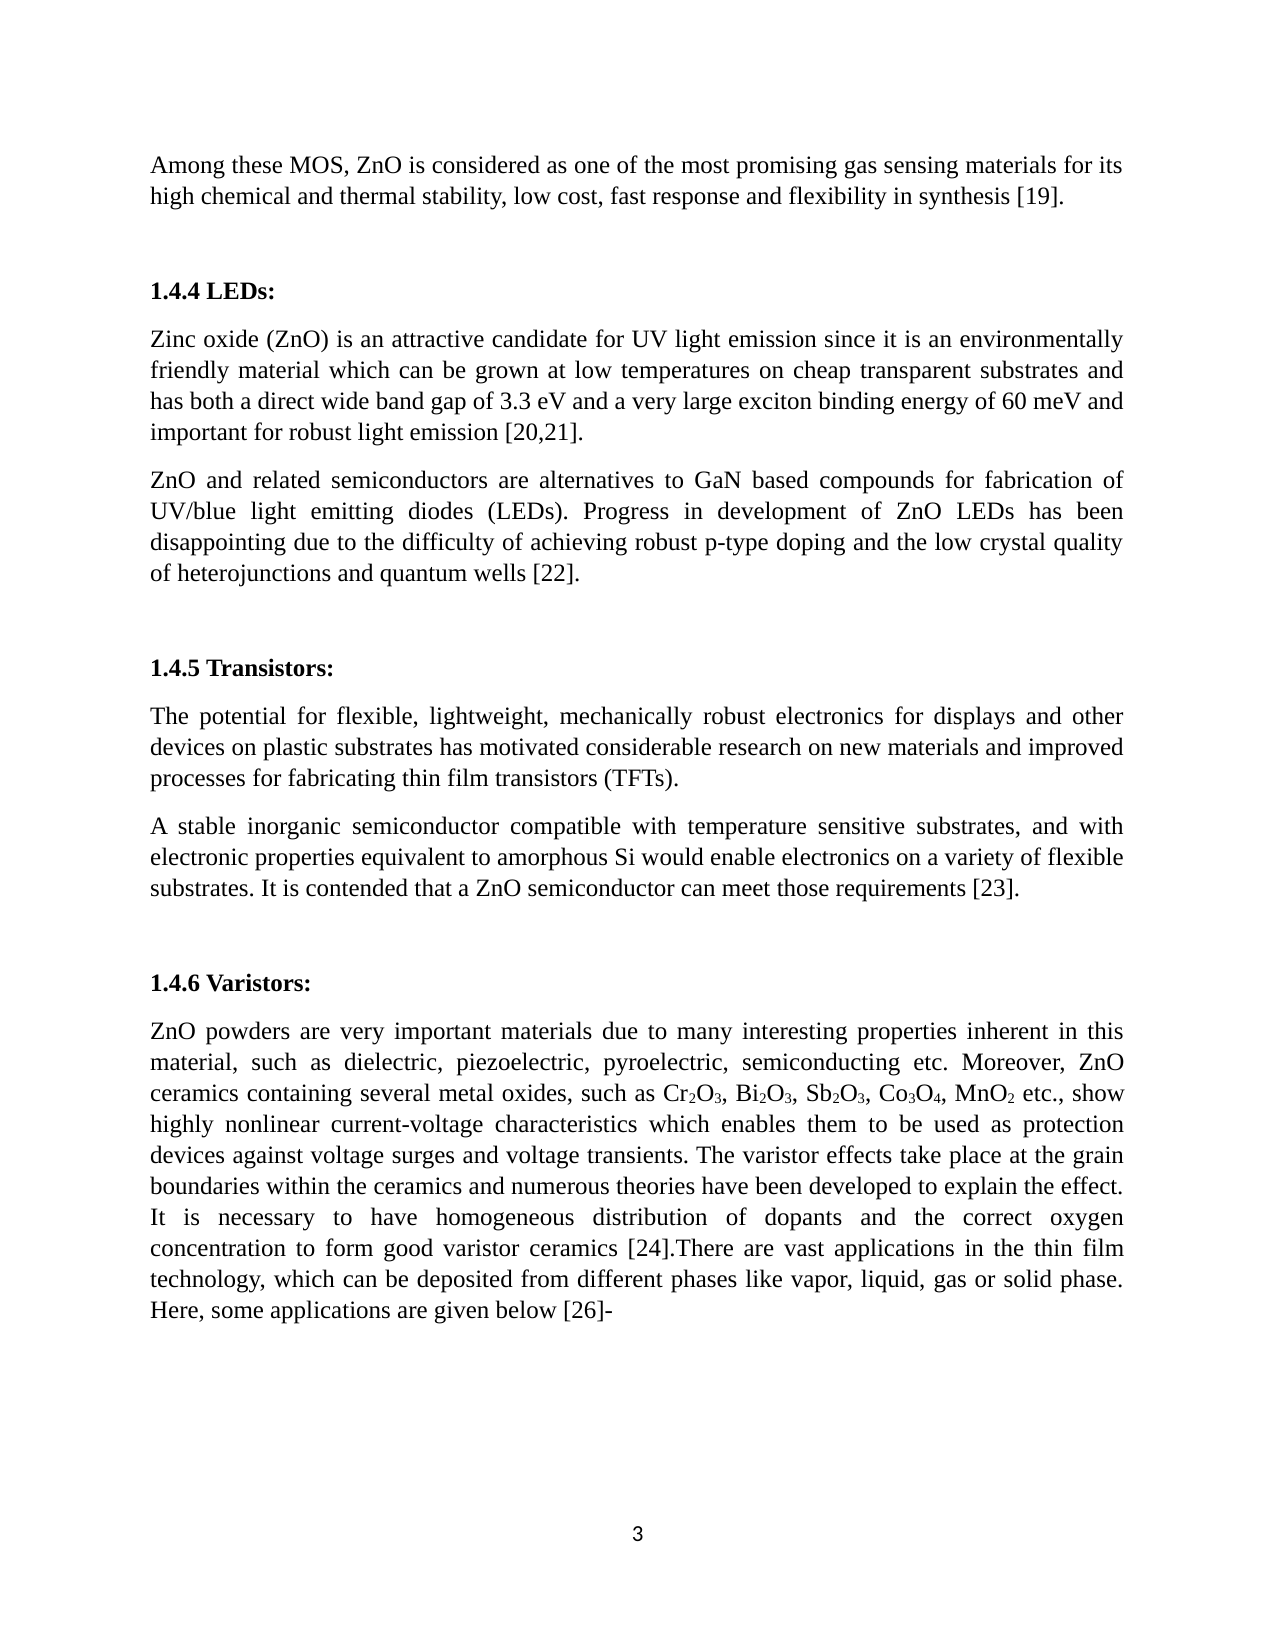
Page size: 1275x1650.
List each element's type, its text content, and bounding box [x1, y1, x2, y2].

text 1.4.5 Transistors: [150, 653, 1125, 682]
text 1.4.4 LEDs: [150, 276, 1125, 305]
text Zinc oxide (ZnO) is an attractive candidate for UV light emission since it is an environmentally friendly material which can be grown at low temperatures on cheap transparent substrates and has both a direct wide band gap of 3.3 eV and a very large exciton binding energy of 60 meV and important for robust light emission [20,21]. [150, 324, 1125, 446]
text ZnO powders are very important materials due to many interesting properties inherent in this material, such as dielectric, piezoelectric, pyroelectric, semiconducting etc. Moreover, ZnO ceramics containing several metal oxides, such as Cr2O3, Bi2O3, Sb2O3, Co3O4, MnO2 etc., show highly nonlinear current-voltage characteristics which enables them to be used as protection devices against voltage surges and voltage transients. The varistor effects take place at the grain boundaries within the ceramics and numerous theories have been developed to explain the effect. It is necessary to have homogeneous distribution of dopants and the correct oxygen concentration to form good varistor ceramics [24].There are vast applications in the thin film technology, which can be deposited from different phases like vapor, liquid, gas or solid phase. Here, some applications are given below [26]- [150, 1016, 1125, 1324]
text A stable inorganic semiconductor compatible with temperature sensitive substrates, and with electronic properties equivalent to amorphous Si would enable electronics on a variety of flexible substrates. It is contended that a ZnO semiconductor can meet those requirements [23]. [150, 811, 1125, 902]
text ZnO and related semiconductors are alternatives to GaN based compounds for fabrication of UV/blue light emitting diodes (LEDs). Progress in development of ZnO LEDs has been disappointing due to the difficulty of achieving robust p-type doping and the low crystal quality of heterojunctions and quantum wells [22]. [150, 465, 1125, 587]
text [150, 150, 1125, 210]
text 1.4.6 Varistors: [150, 968, 1125, 997]
text The potential for flexible, lightweight, mechanically robust electronics for displays and other devices on plastic substrates has motivated considerable research on new materials and improved processes for fabricating thin film transistors (TFTs). [150, 701, 1125, 792]
